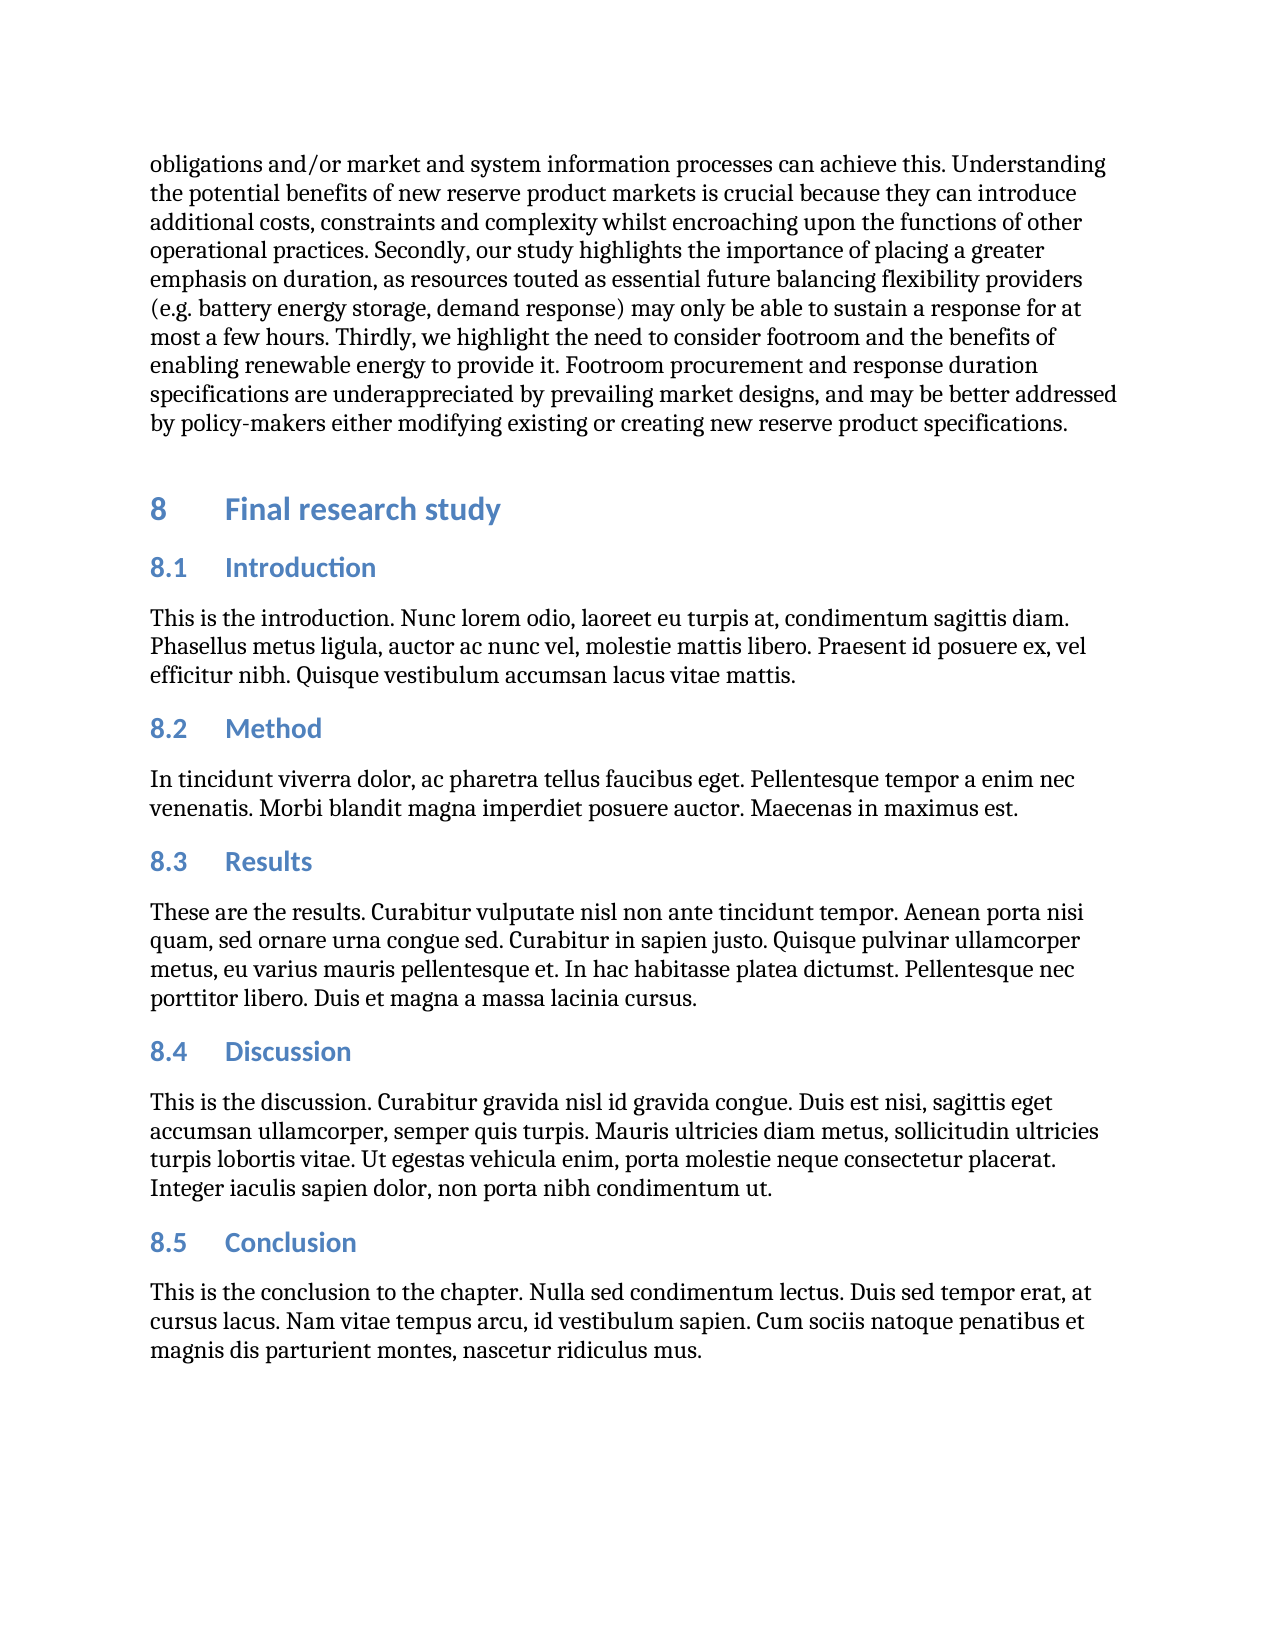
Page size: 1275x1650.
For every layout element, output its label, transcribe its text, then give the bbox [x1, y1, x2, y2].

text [150, 150, 1125, 437]
text This is the introduction. Nunc lorem odio, laoreet eu turpis at, condimentum sagittis diam. Phasellus metus ligula, auctor ac nunc vel, molestie mattis libero. Praesent id posuere ex, vel efficitur nibh. Quisque vestibulum accumsan lacus vitae mattis. [150, 603, 1125, 690]
subtitle 8.4 Discussion [150, 1033, 1125, 1069]
text This is the conclusion to the chapter. Nulla sed condimentum lectus. Duis sed tempor erat, at cursus lacus. Nam vitae tempus arcu, id vestibulum sapien. Cum sociis natoque penatibus et magnis dis parturient montes, nascetur ridiculus mus. [150, 1278, 1125, 1364]
subtitle 8.2 Method [150, 711, 1125, 746]
subtitle 8 Final research study [150, 487, 1125, 528]
text These are the results. Curabitur vulputate nisl non ante tincidunt tempor. Aenean porta nisi quam, sed ornare urna congue sed. Curabitur in sapien justo. Quisque pulvinar ullamcorper metus, eu varius mauris pellentesque et. In hac habitasse platea dictumst. Pellentesque nec porttitor libero. Duis et magna a massa lacinia cursus. [150, 898, 1125, 1013]
subtitle 8.3 Results [150, 843, 1125, 879]
text In tincidunt viverra dolor, ac pharetra tellus faucibus eget. Pellentesque tempor a enim nec venenatis. Morbi blandit magna imperdiet posuere auctor. Maecenas in maximus est. [150, 765, 1125, 822]
subtitle 8.1 Introduction [150, 549, 1125, 585]
subtitle 8.5 Conclusion [150, 1224, 1125, 1259]
text This is the discussion. Curabitur gravida nisl id gravida congue. Duis est nisi, sagittis eget accumsan ullamcorper, semper quis turpis. Mauris ultricies diam metus, sollicitudin ultricies turpis lobortis vitae. Ut egestas vehicula enim, porta molestie neque consectetur placerat. Integer iaculis sapien dolor, non porta nibh condimentum ut. [150, 1088, 1125, 1203]
